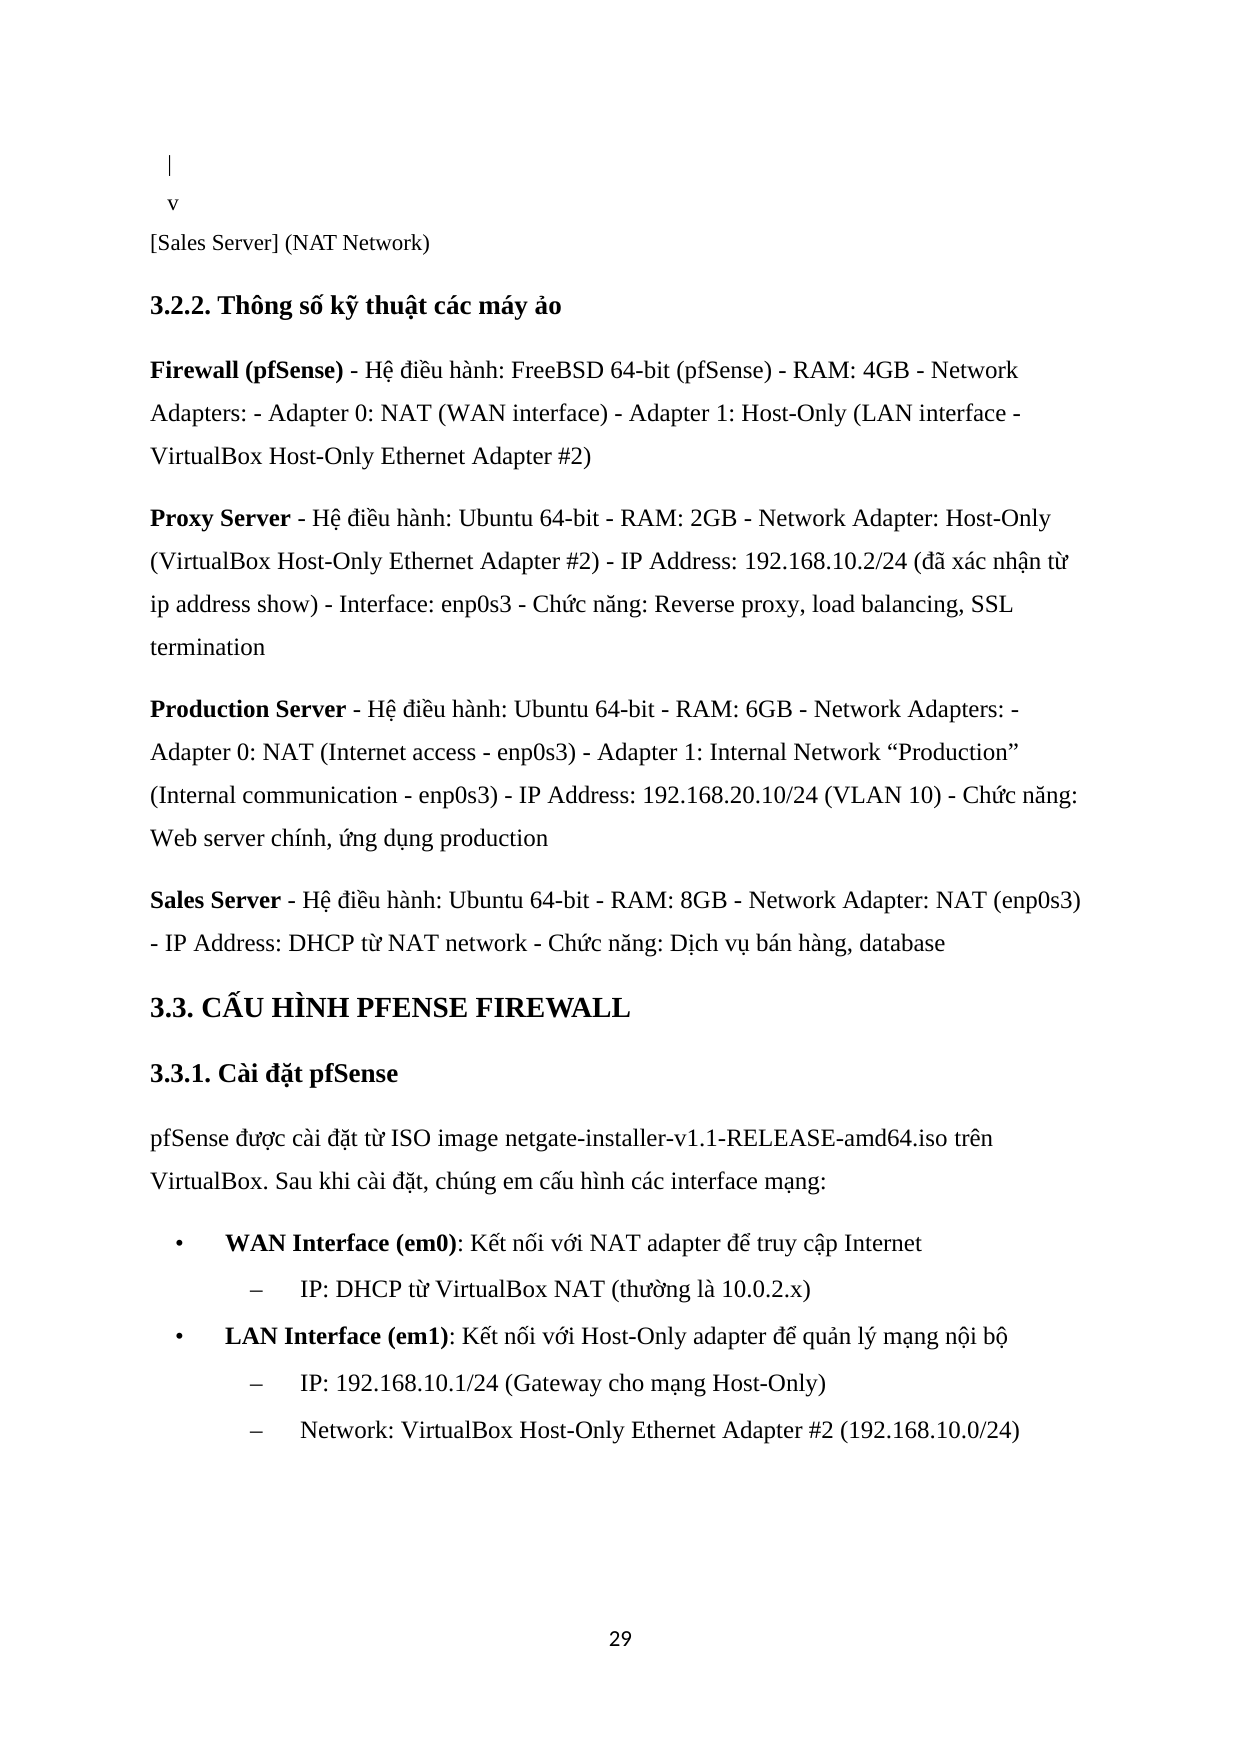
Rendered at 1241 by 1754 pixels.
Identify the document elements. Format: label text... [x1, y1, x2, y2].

text Production Server - Hệ điều hành: Ubuntu 64-bit - RAM: 6GB - Network Adapters: - Adapter 0: NAT (Internet access - enp0s3) - Adapter 1: Internal Network “Production” (Internal communication - enp0s3) - IP Address: 192.168.20.10/24 (VLAN 10) - Chức năng: Web server chính, ứng dụng production [150, 694, 1090, 852]
list IP: 192.168.10.1/24 (Gateway cho mạng Host-Only) [250, 1368, 1090, 1397]
text pfSense được cài đặt từ ISO image netgate-installer-v1.1-RELEASE-amd64.iso trên VirtualBox. Sau khi cài đặt, chúng em cấu hình các interface mạng: [150, 1123, 1090, 1194]
text Sales Server - Hệ điều hành: Ubuntu 64-bit - RAM: 8GB - Network Adapter: NAT (enp0s3) - IP Address: DHCP từ NAT network - Chức năng: Dịch vụ bán hàng, database [150, 885, 1090, 957]
list Network: VirtualBox Host-Only Ethernet Adapter #2 (192.168.10.0/24) [250, 1415, 1090, 1444]
list IP: DHCP từ VirtualBox NAT (thường là 10.0.2.x) [250, 1274, 1090, 1303]
subtitle 3.3. CẤU HÌNH PFENSE FIREWALL [150, 990, 1090, 1024]
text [150, 150, 1090, 255]
subtitle 3.2.2. Thông số kỹ thuật các máy ảo [150, 289, 1090, 320]
subtitle 3.3.1. Cài đặt pfSense [150, 1057, 1090, 1088]
text Firewall (pfSense) - Hệ điều hành: FreeBSD 64-bit (pfSense) - RAM: 4GB - Network Adapters: - Adapter 0: NAT (WAN interface) - Adapter 1: Host-Only (LAN interface - VirtualBox Host-Only Ethernet Adapter #2) [150, 355, 1090, 470]
text Proxy Server - Hệ điều hành: Ubuntu 64-bit - RAM: 2GB - Network Adapter: Host-Only (VirtualBox Host-Only Ethernet Adapter #2) - IP Address: 192.168.10.2/24 (đã xác nhận từ ip address show) - Interface: enp0s3 - Chức năng: Reverse proxy, load balancing, SSL termination [150, 503, 1090, 661]
list LAN Interface (em1): Kết nối với Host-Only adapter để quản lý mạng nội bộ [175, 1321, 1090, 1350]
list WAN Interface (em0): Kết nối với NAT adapter để truy cập Internet [175, 1228, 1090, 1256]
